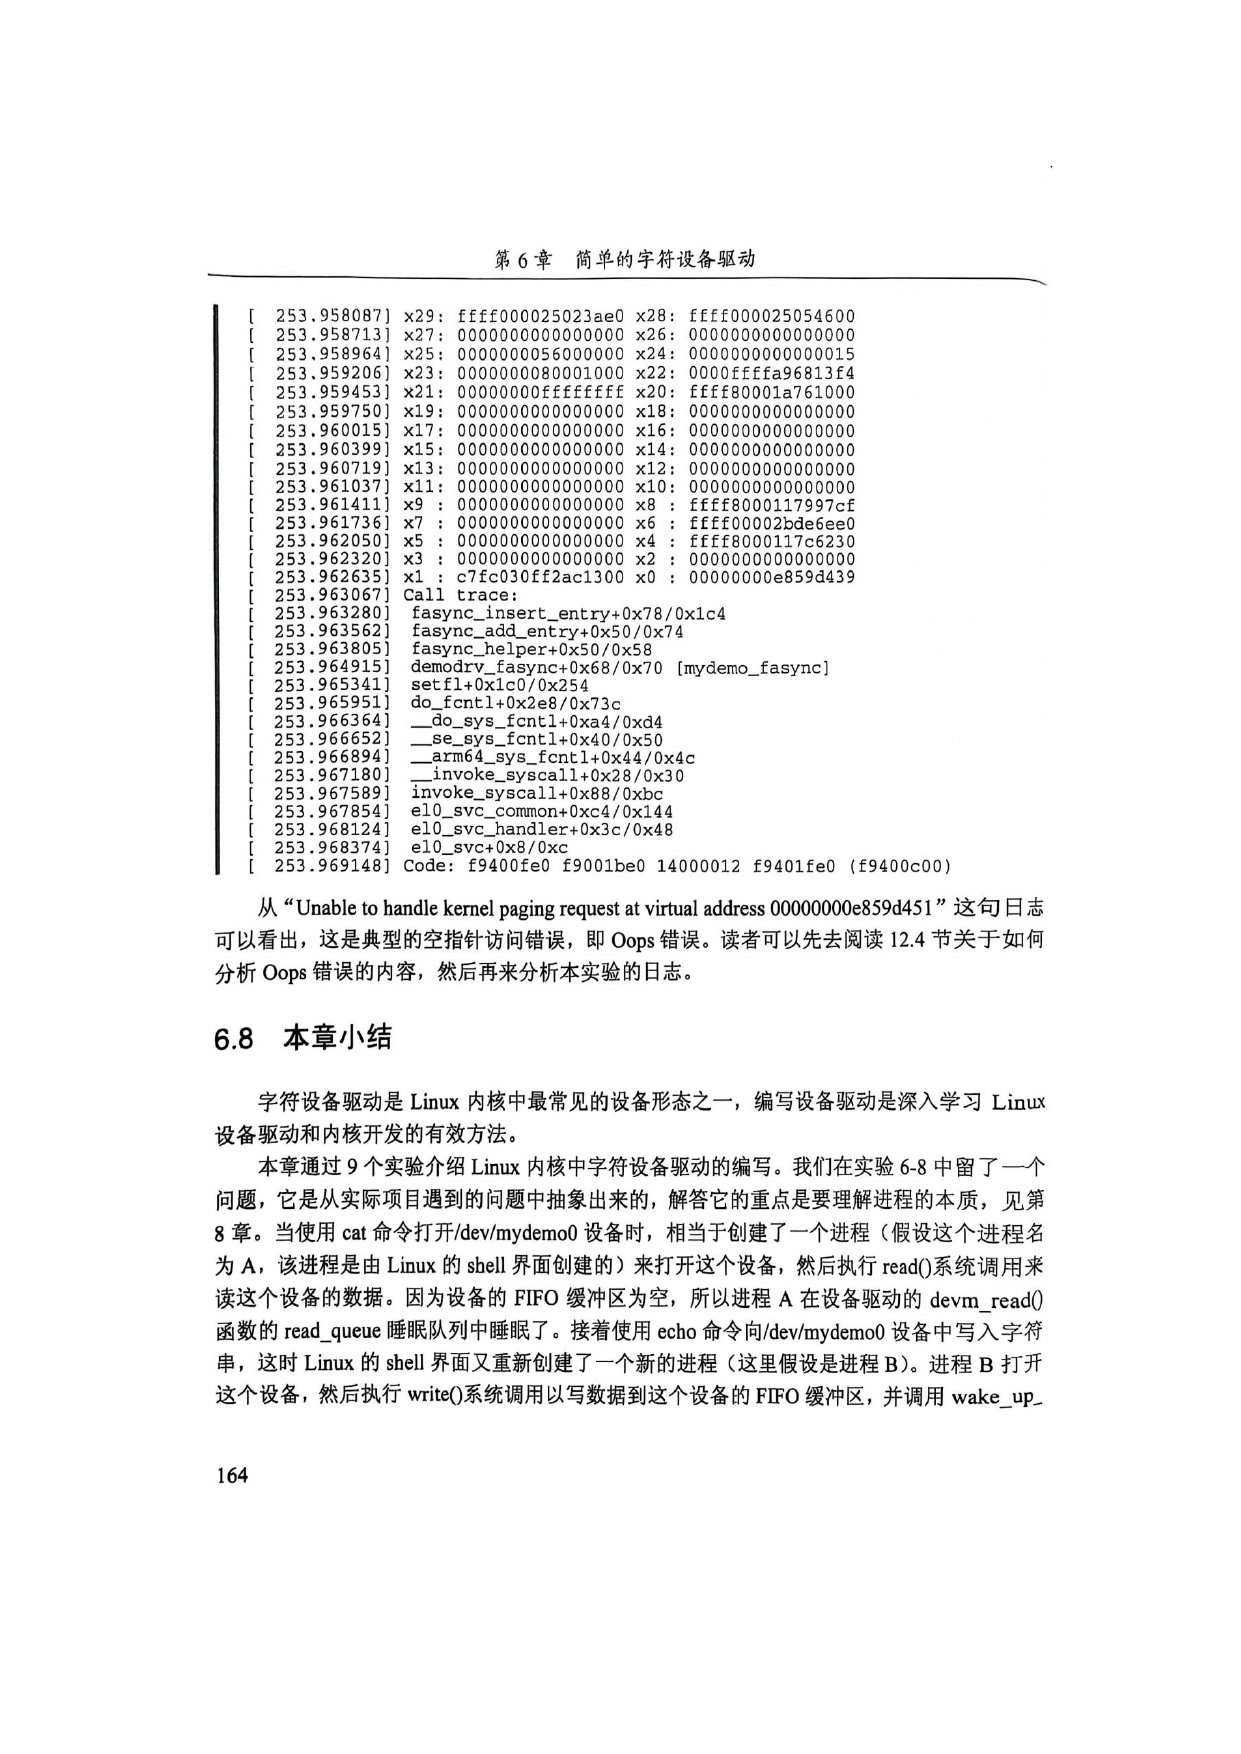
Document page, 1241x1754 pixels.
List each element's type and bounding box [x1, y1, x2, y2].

picture [187, 162, 1053, 1519]
